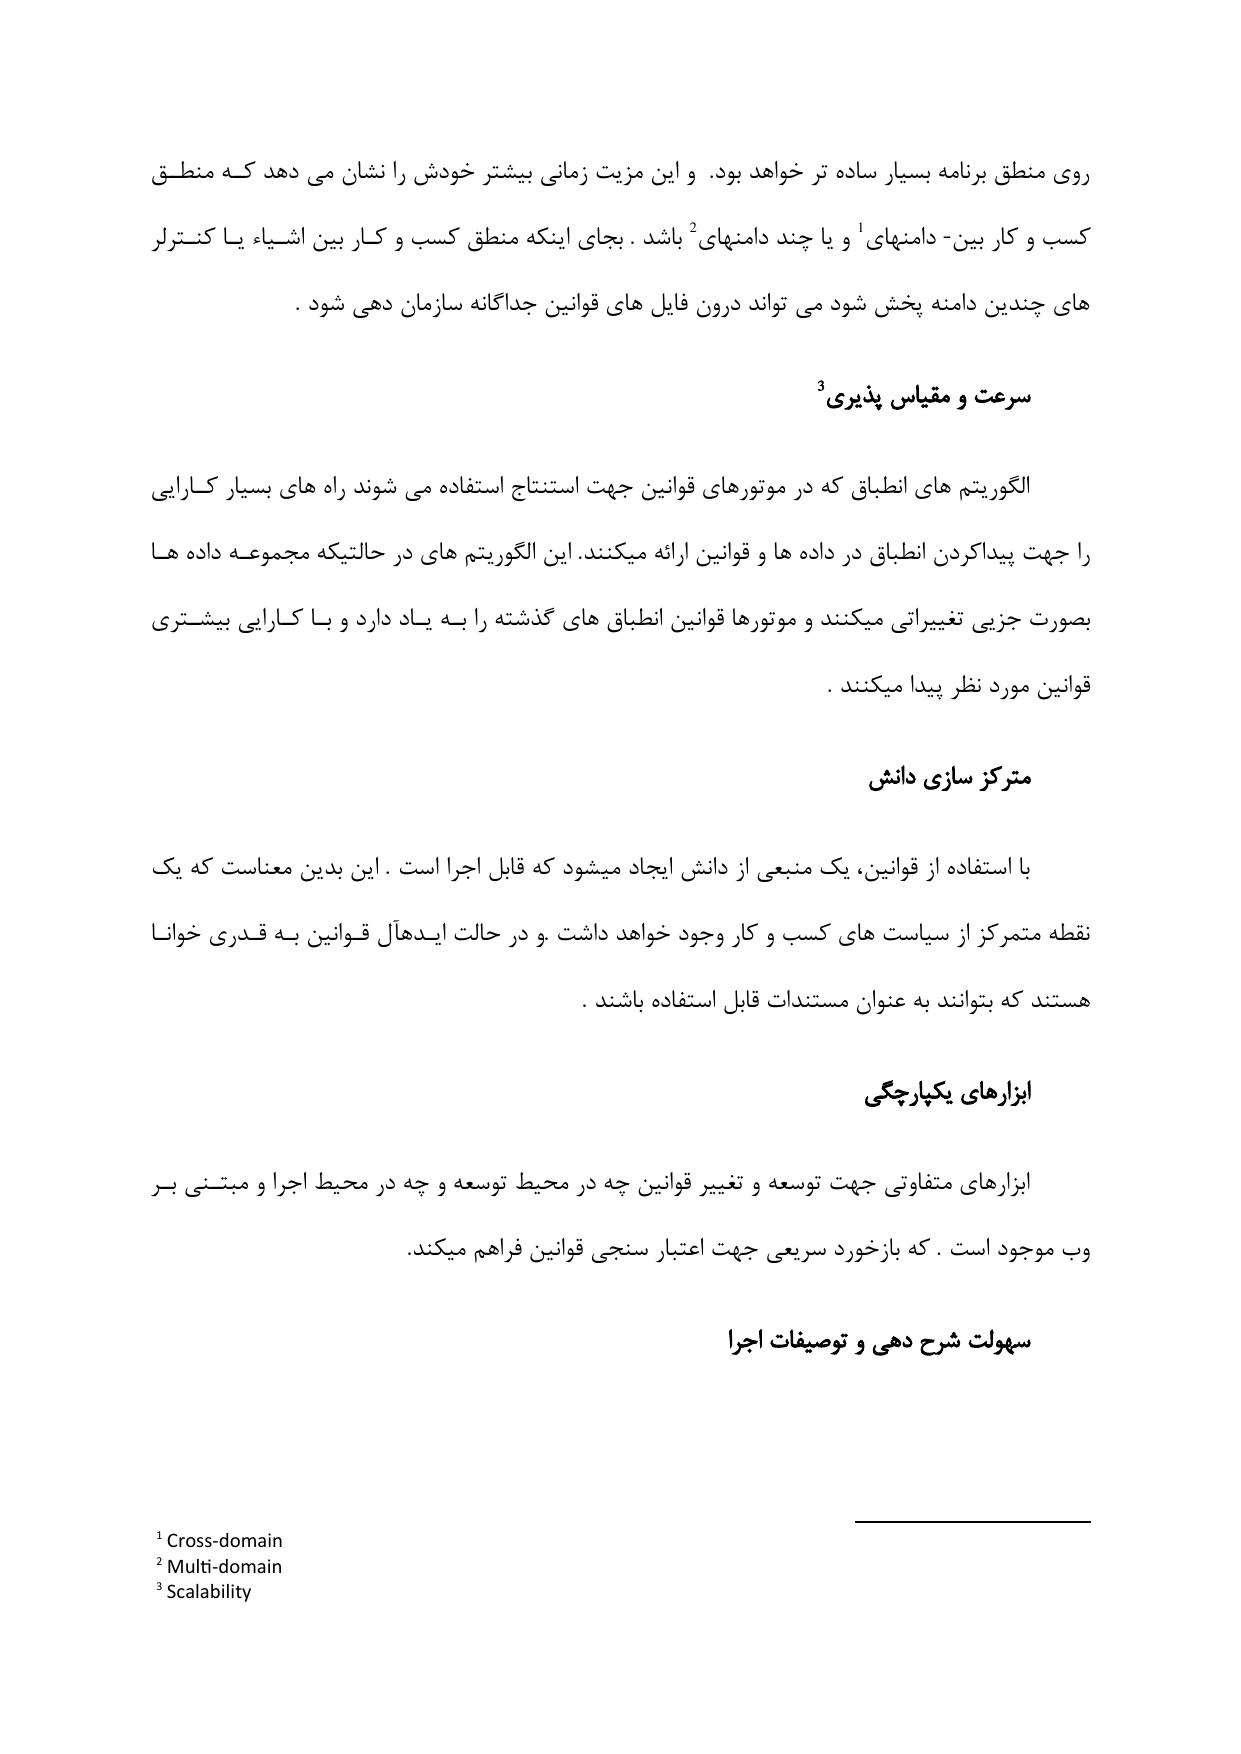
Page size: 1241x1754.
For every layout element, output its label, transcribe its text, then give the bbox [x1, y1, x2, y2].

text الگوریتم های انطباق که در موتورهای قوانین جهت استنتاج استفاده می شوند راه های بسیار کارایی را جهت پیداکردن انطباق در داده ها و قوانین ارائه میکنند. این الگوریتم های در حالتیکه مجموعه داده ها بصورت جزیی تغییراتی میکنند و موتورها قوانین انطباق های گذشته را به یاد دارد و با کارایی بیشتری قوانین مورد نظر پیدا میکنند . [150, 465, 1090, 708]
text سهولت شرح دهی و توصیفات اجرا [150, 1319, 1090, 1363]
text با استفاده از قوانین، یک منبعی از دانش ایجاد میشود که قابل اجرا است . این بدین معناست که یک نقطه متمرکز از سیاست های کسب و کار وجود خواهد داشت .و در حالت ایدهآل قوانین به قدری خوانا هستند که بتوانند به عنوان مستندات قابل استفاده باشند . [150, 846, 1090, 1023]
text سرعت و مقیاس پذیری [150, 374, 1090, 418]
text ابزارهای متفاوتی جهت توسعه و تغییر قوانین چه در محیط توسعه و چه در محیط اجرا و مبتنی بر وب موجود است . که بازخورد سریعی جهت اعتبار سنجی قوانین فراهم میکند. [150, 1161, 1090, 1272]
text ابزارهای یکپارچگی [150, 1070, 1090, 1114]
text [150, 150, 1090, 327]
text مترکز سازی دانش [150, 755, 1090, 799]
